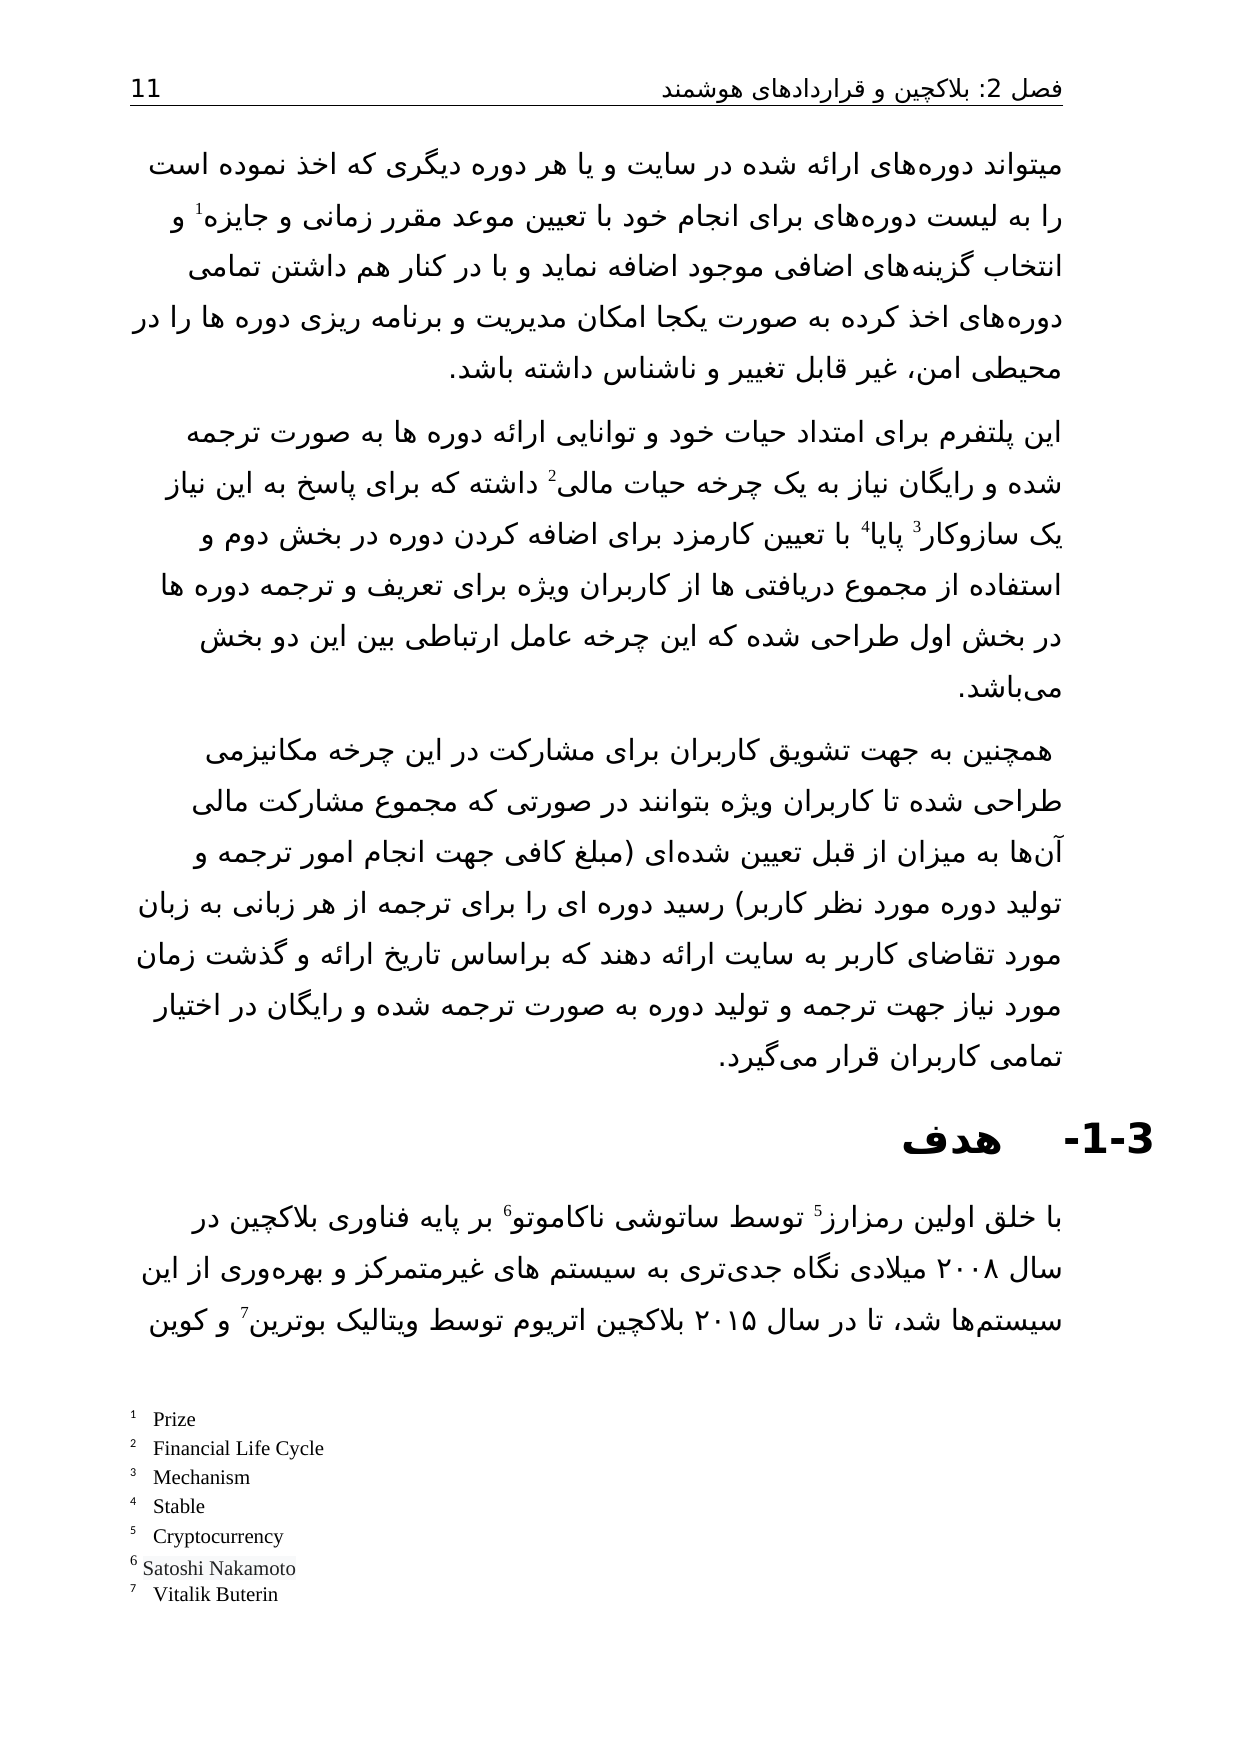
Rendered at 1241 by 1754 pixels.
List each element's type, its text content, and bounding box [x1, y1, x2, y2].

subtitle هدف [130, 1115, 1063, 1164]
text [130, 148, 1063, 386]
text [130, 1201, 1063, 1337]
text همچنین به جهت تشویق کاربران برای مشارکت در این چرخه مکانیزمی طراحی شده تا کاربران ویژه بتوانند در صورتی که مجموع مشارکت مالی آن‌ها به میزان از قبل تعیین شده‌ای (مبلغ کافی جهت انجام امور ترجمه و تولید دوره مورد نظر کاربر) رسید دوره ای را برای ترجمه از هر زبانی به زبان مورد تقاضای کاربر به سایت ارائه دهند که براساس تاریخ ارائه و گذشت زمان مورد نیاز جهت ترجمه و تولید دوره به صورت ترجمه شده و رایگان در اختیار تمامی کاربران قرار می‌گیرد. [130, 734, 1063, 1073]
text این پلتفرم برای امتداد حیات خود و توانایی ارائه دوره ها به صورت ترجمه شده و رایگان نیاز به یک چرخه حیات مالی داشته که برای پاسخ به این نیاز یک سازوکار پایا با تعیین کارمزد برای اضافه کردن دوره در بخش دوم و استفاده از مجموع دریافتی ها از کاربران ویژه برای تعریف و ترجمه دوره ها در بخش اول طراحی شده که این چرخه عامل ارتباطی بین این دو بخش می‌باشد. [130, 415, 1063, 704]
